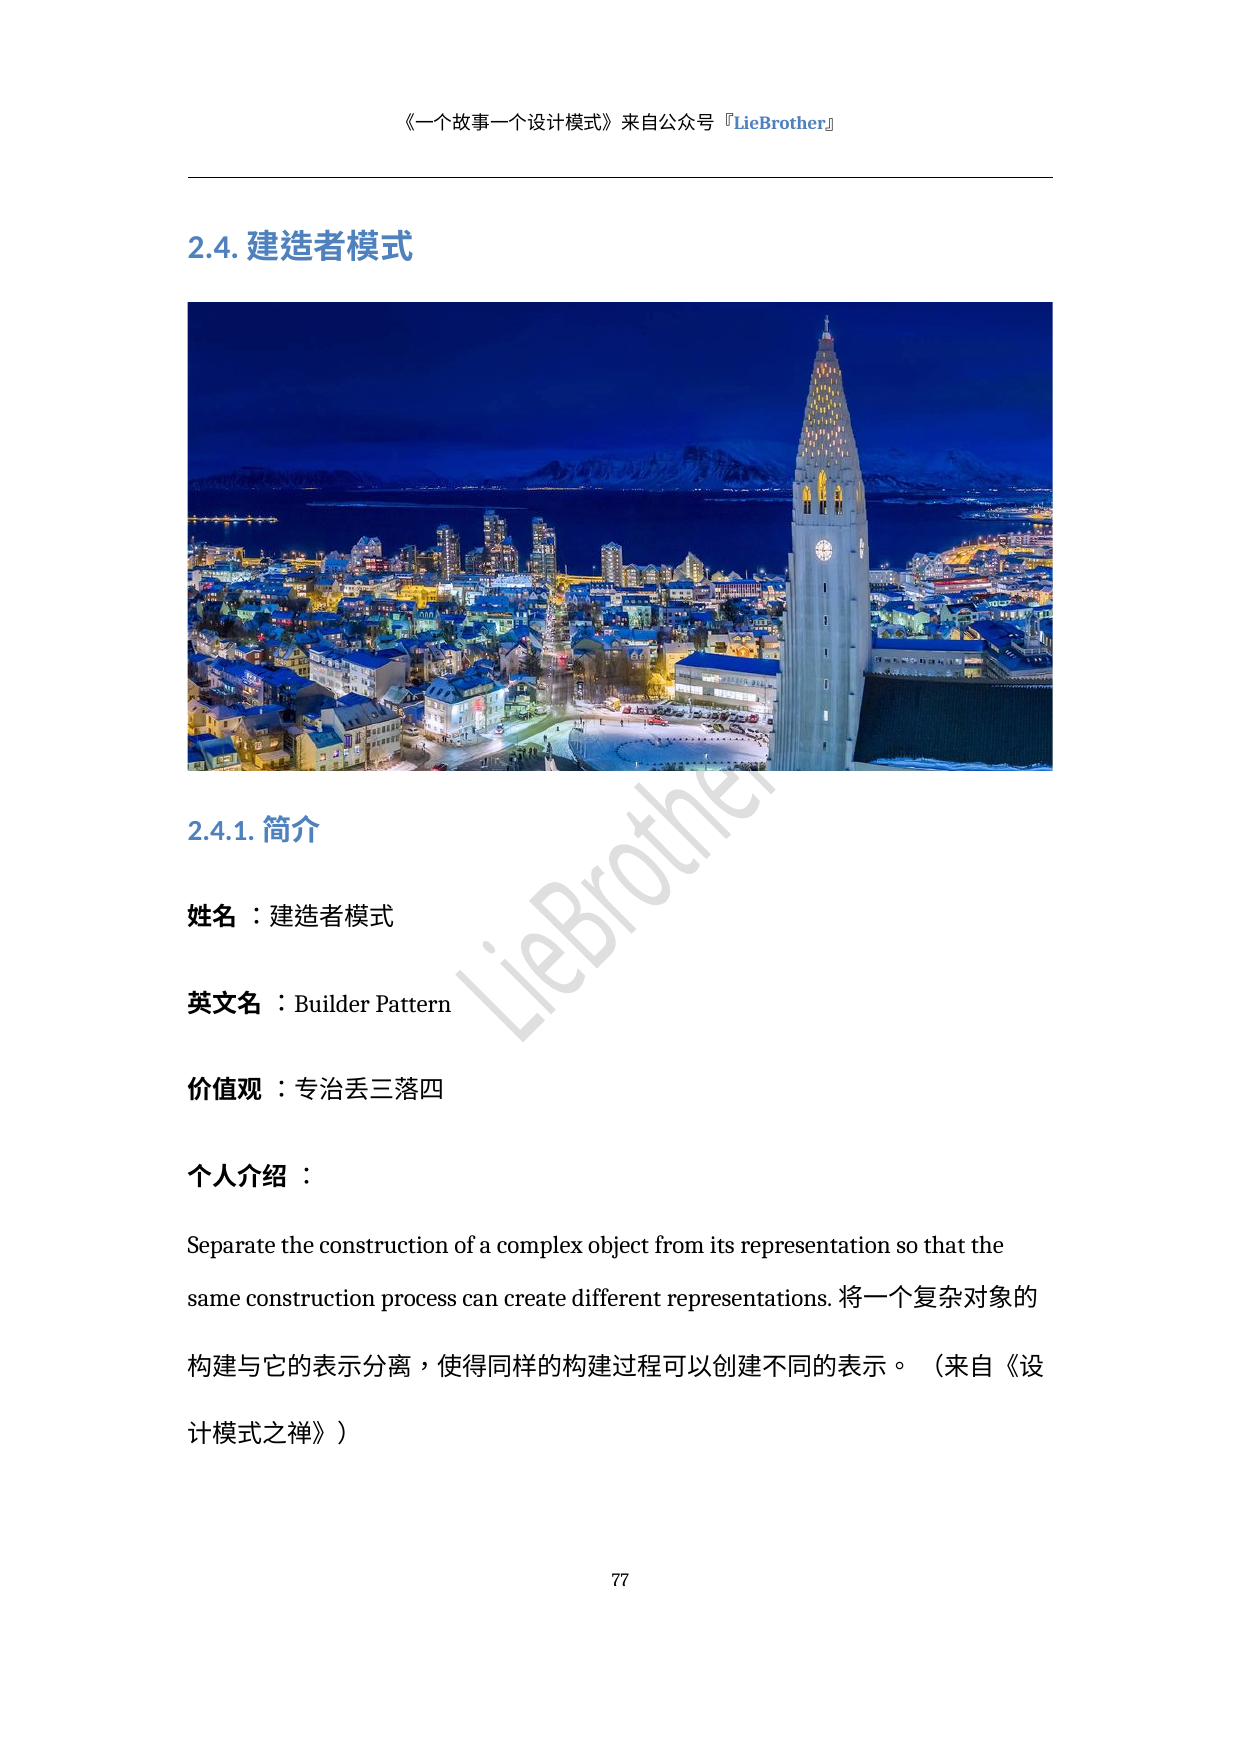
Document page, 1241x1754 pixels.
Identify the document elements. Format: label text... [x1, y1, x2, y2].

text 英文名 ：Builder Pattern [187, 968, 1053, 1036]
text 个人介绍 ： [187, 1142, 1053, 1209]
text 姓名 ：建造者模式 [187, 882, 1053, 949]
picture [187, 302, 1053, 771]
text 价值观 ：专治丢三落四 [187, 1055, 1053, 1123]
text Separate the construction of a complex object from its representation so that the same construction process can create different representations. 将一个复杂对象的构建与它的表示分离，使得同样的构建过程可以创建不同的表示。 （来自《设计模式之禅》） [187, 1228, 1053, 1466]
subtitle 2.4.1. 简介 [187, 795, 1053, 863]
subtitle 2.4. 建造者模式 [187, 212, 1053, 280]
